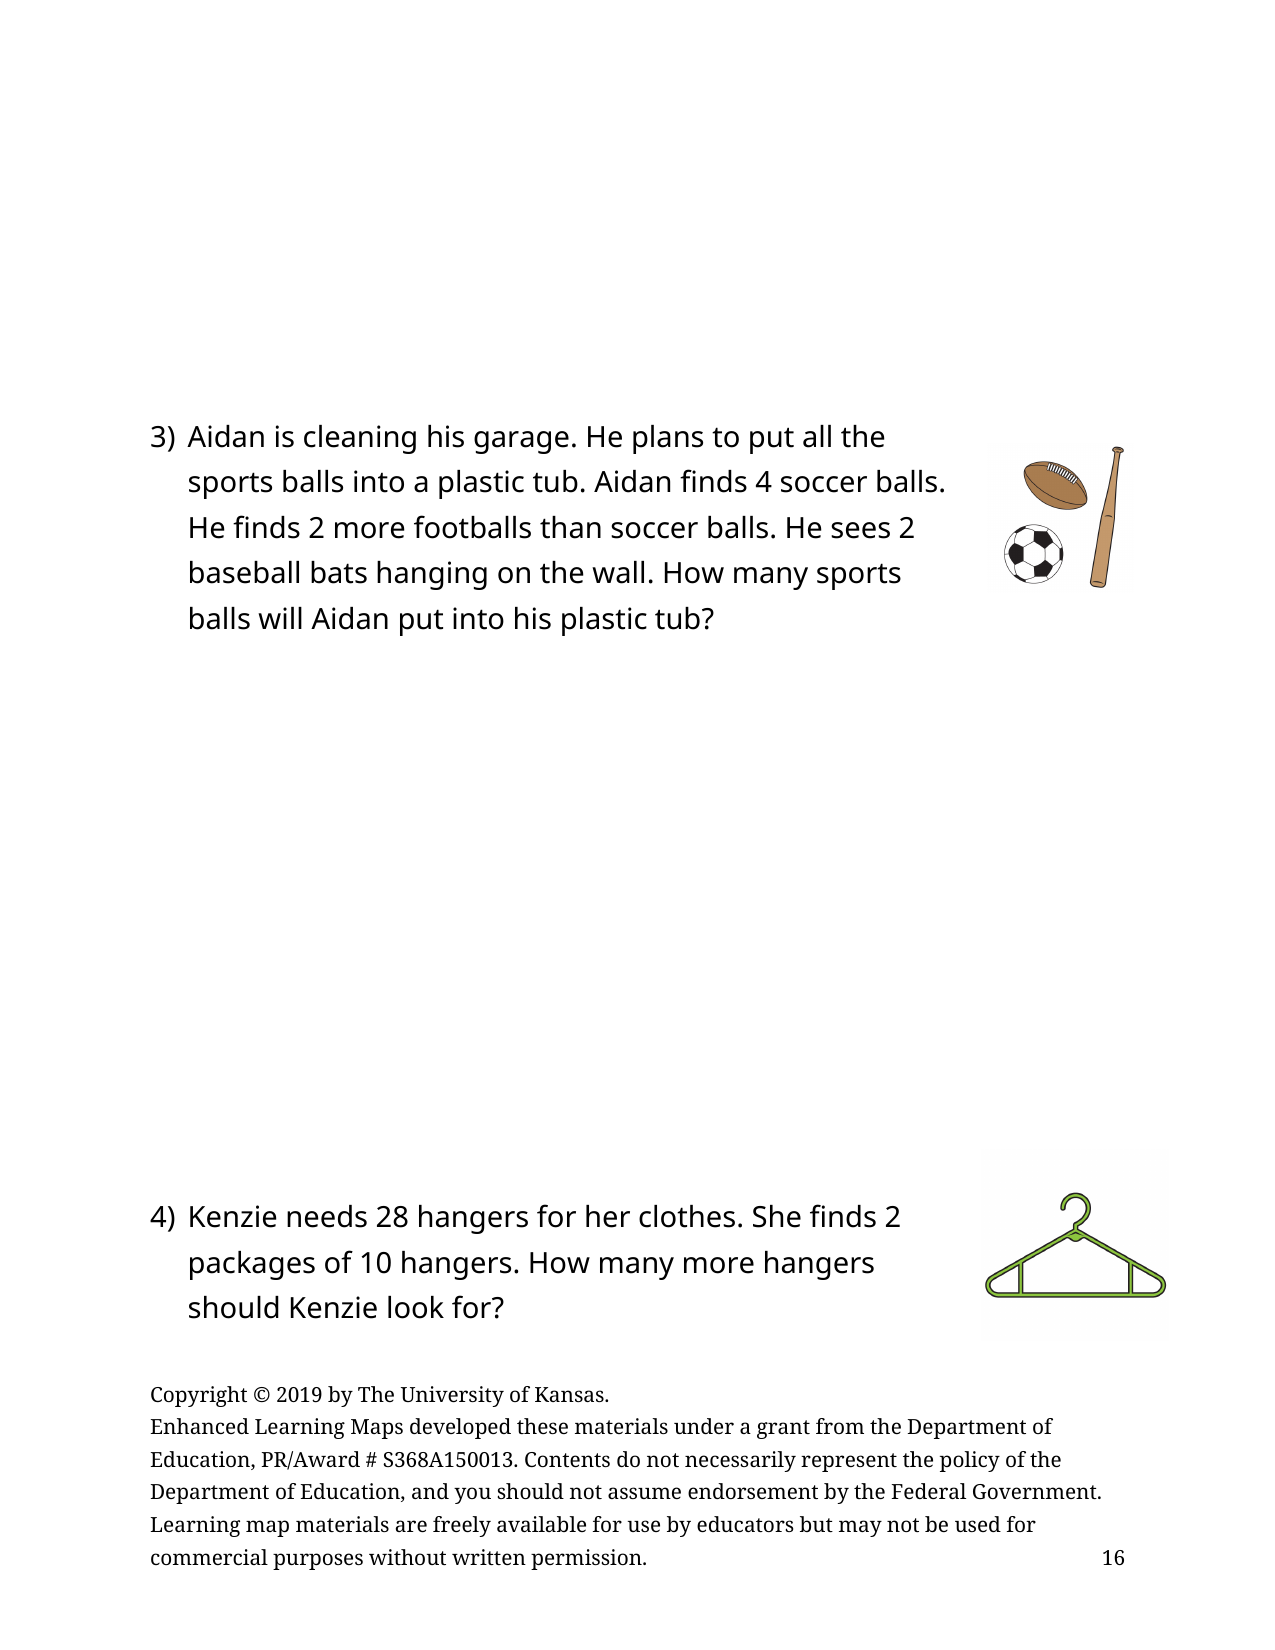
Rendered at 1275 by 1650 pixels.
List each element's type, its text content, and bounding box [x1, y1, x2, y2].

list Kenzie needs 28 hangers for her clothes. She finds 2 packages of 10 hangers. How many more hangers should Kenzie look for? [150, 1196, 979, 1327]
picture [979, 1149, 1170, 1340]
list Aidan is cleaning his garage. He plans to put all the sports balls into a plastic tub. Aidan finds 4 soccer balls. He finds 2 more footballs than soccer balls. He sees 2 baseball bats hanging on the wall. How many sports balls will Aidan put into his plastic tub? [150, 416, 1125, 638]
picture [986, 443, 1134, 592]
